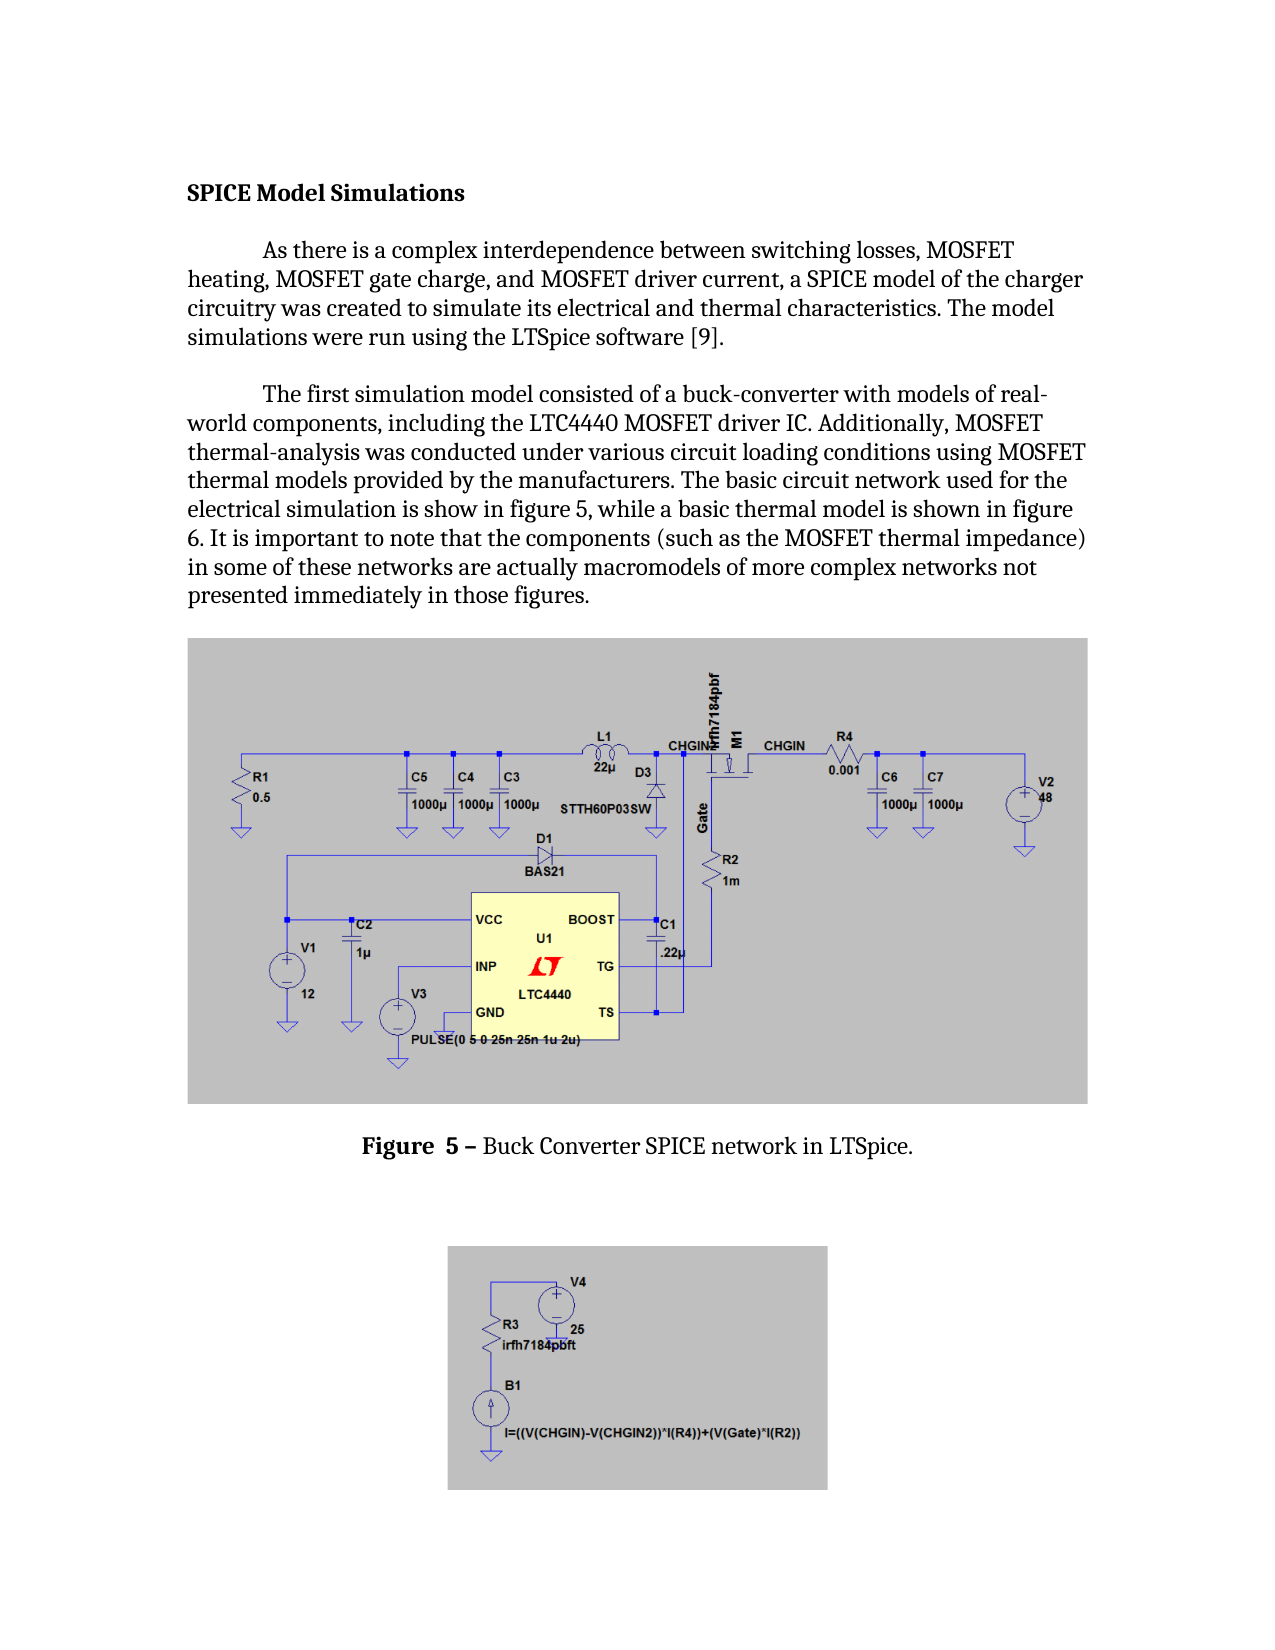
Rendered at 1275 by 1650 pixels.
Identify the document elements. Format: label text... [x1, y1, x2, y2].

picture [447, 1246, 828, 1490]
picture [187, 638, 1088, 1104]
text Figure 5 – Buck Converter SPICE network in LTSpice. [187, 1132, 1087, 1161]
text The first simulation model consisted of a buck-converter with models of real-world components, including the LTC4440 MOSFET driver IC. Additionally, MOSFET thermal-analysis was conducted under various circuit loading conditions using MOSFET thermal models provided by the manufacturers. The basic circuit network used for the electrical simulation is show in figure 5, while a basic thermal model is shown in figure 6. It is important to note that the components (such as the MOSFET thermal impedance) in some of these networks are actually macromodels of more complex networks not presented immediately in those figures. [187, 380, 1087, 610]
text As there is a complex interdependence between switching losses, MOSFET heating, MOSFET gate charge, and MOSFET driver current, a SPICE model of the charger circuitry was created to simulate its electrical and thermal characteristics. The model simulations were run using the LTSpice software [9]. [187, 236, 1087, 351]
text SPICE Model Simulations [187, 179, 1087, 207]
